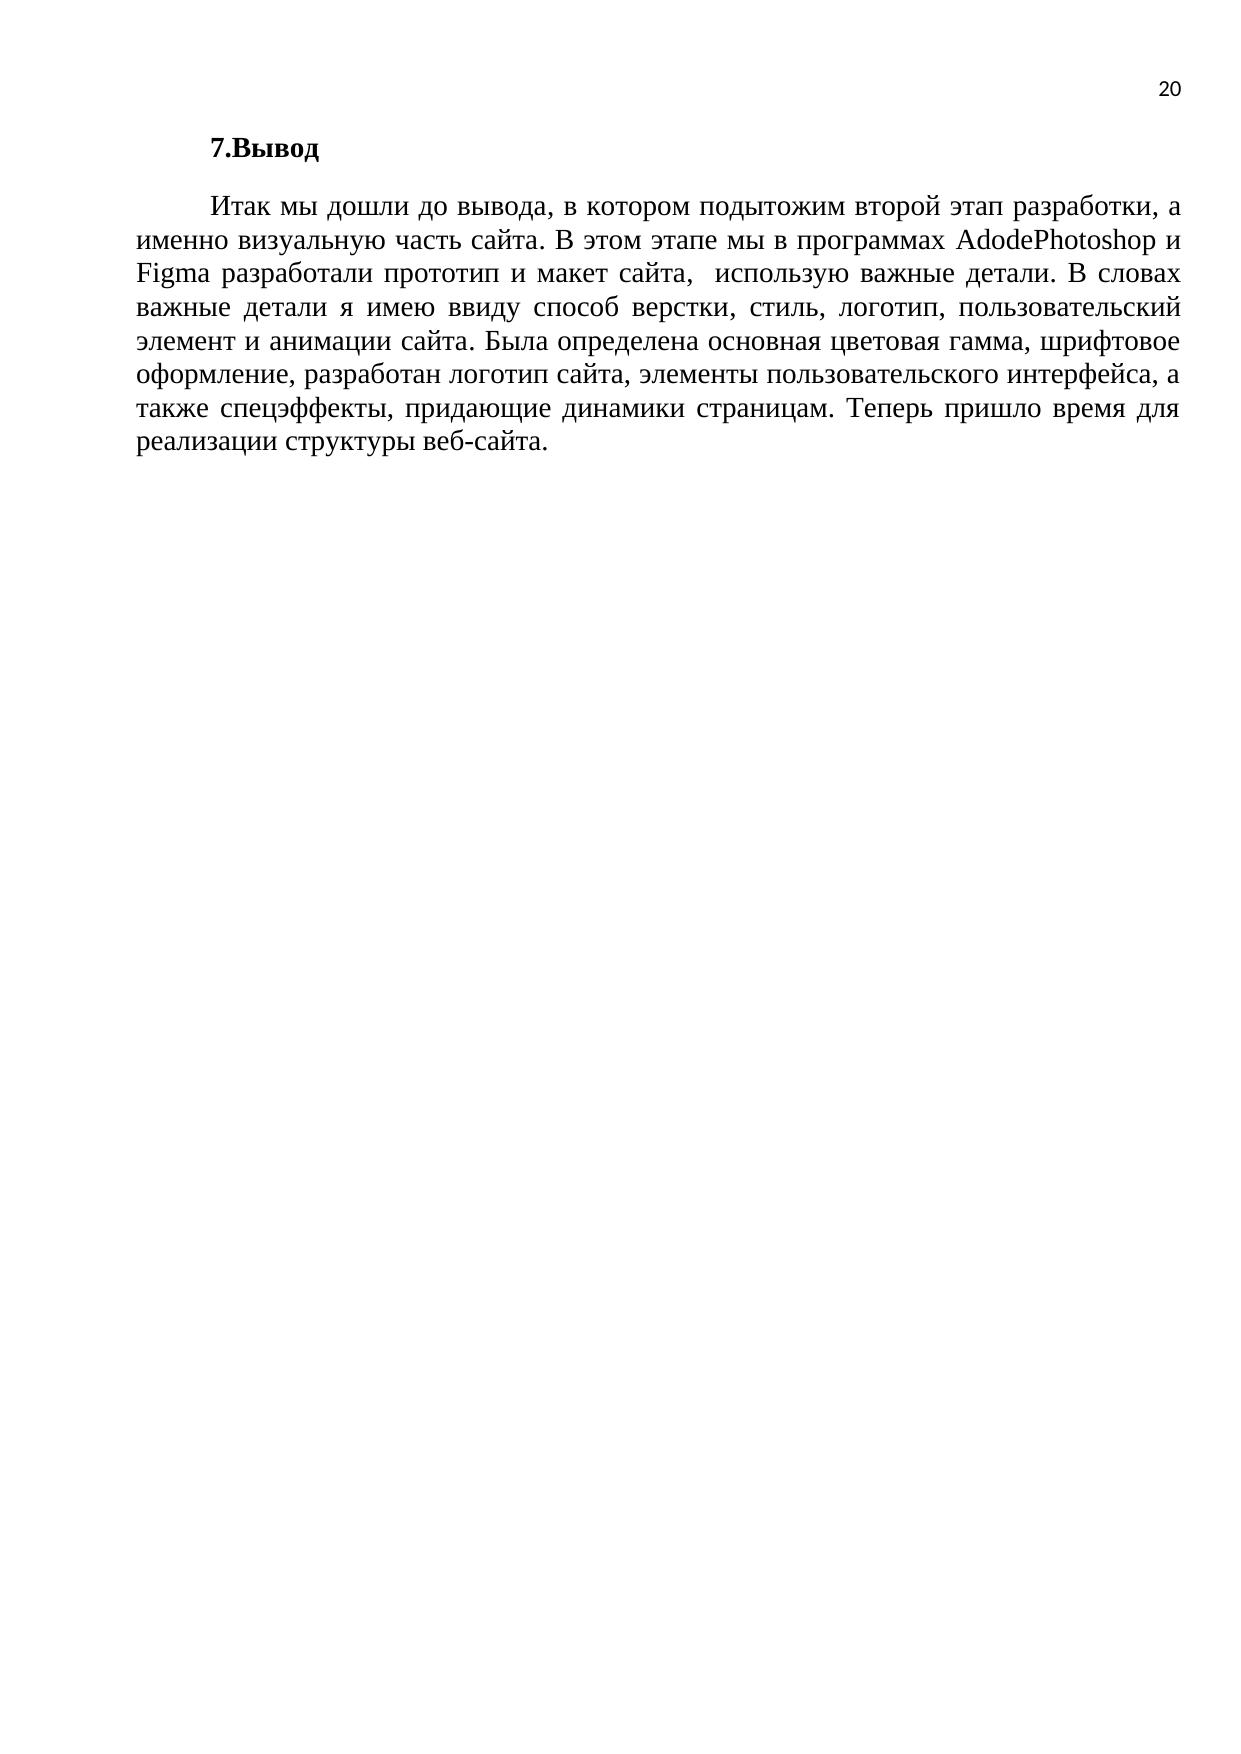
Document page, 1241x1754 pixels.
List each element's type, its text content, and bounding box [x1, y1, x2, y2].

text Итак мы дошли до вывода, в котором подытожим второй этап разработки, а именно визуальную часть сайта. В этом этапе мы в программах AdodePhotoshop и Figma разработали прототип и макет сайта, использую важные детали. В словах важные детали я имею ввиду способ верстки, стиль, логотип, пользовательский элемент и анимации сайта. Была определена основная цветовая гамма, шрифтовое оформление, разработан логотип сайта, элементы пользовательского интерфейса, а также спецэффекты, придающие динамики страницам. Теперь пришло время для реализации структуры веб-сайта. [136, 188, 1181, 457]
list Вывод [210, 130, 1181, 163]
